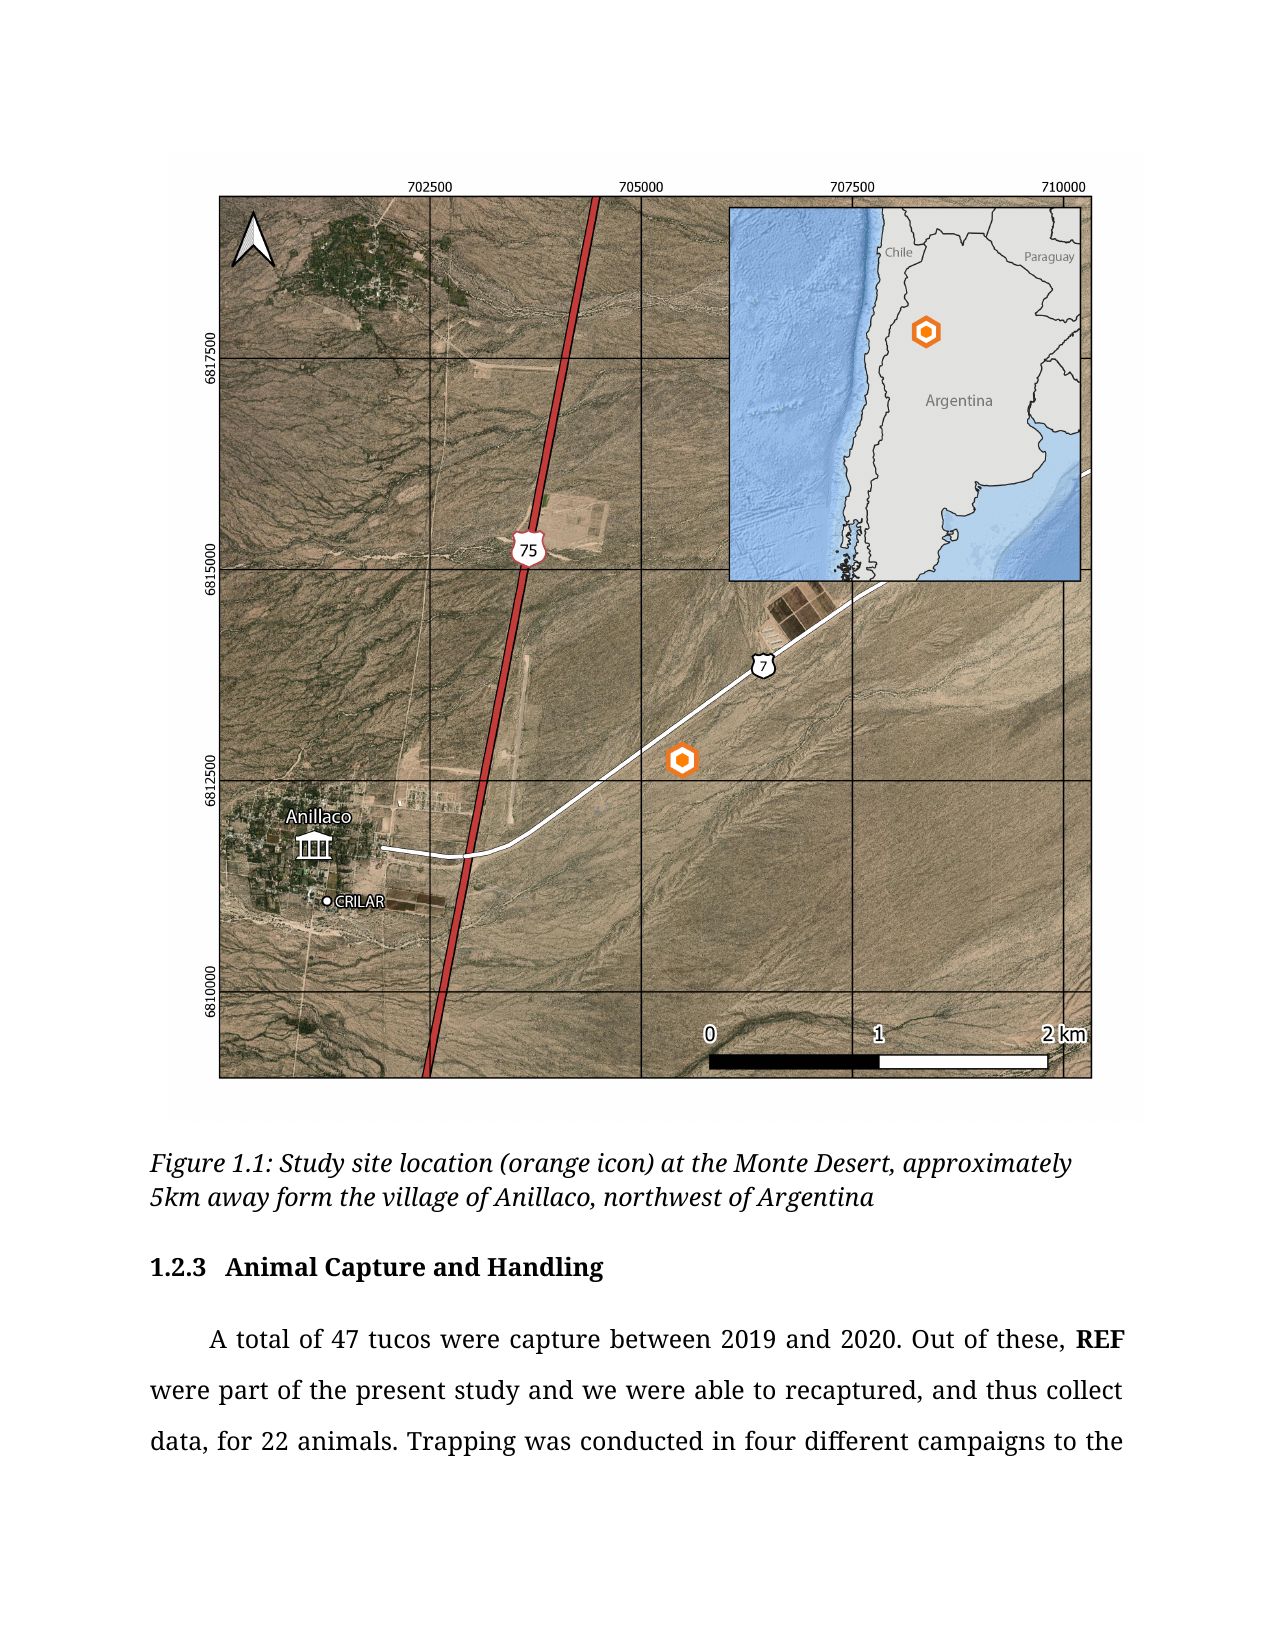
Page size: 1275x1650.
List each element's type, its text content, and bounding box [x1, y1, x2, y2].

picture [168, 150, 1144, 1125]
subtitle 1.2.3 Animal Capture and Handling [150, 1249, 1125, 1283]
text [150, 1322, 1125, 1458]
text Figure 1.1: Study site location (orange icon) at the Monte Desert, approximately 5km away form the village of Anillaco, northwest of Argentina [150, 1146, 1125, 1214]
